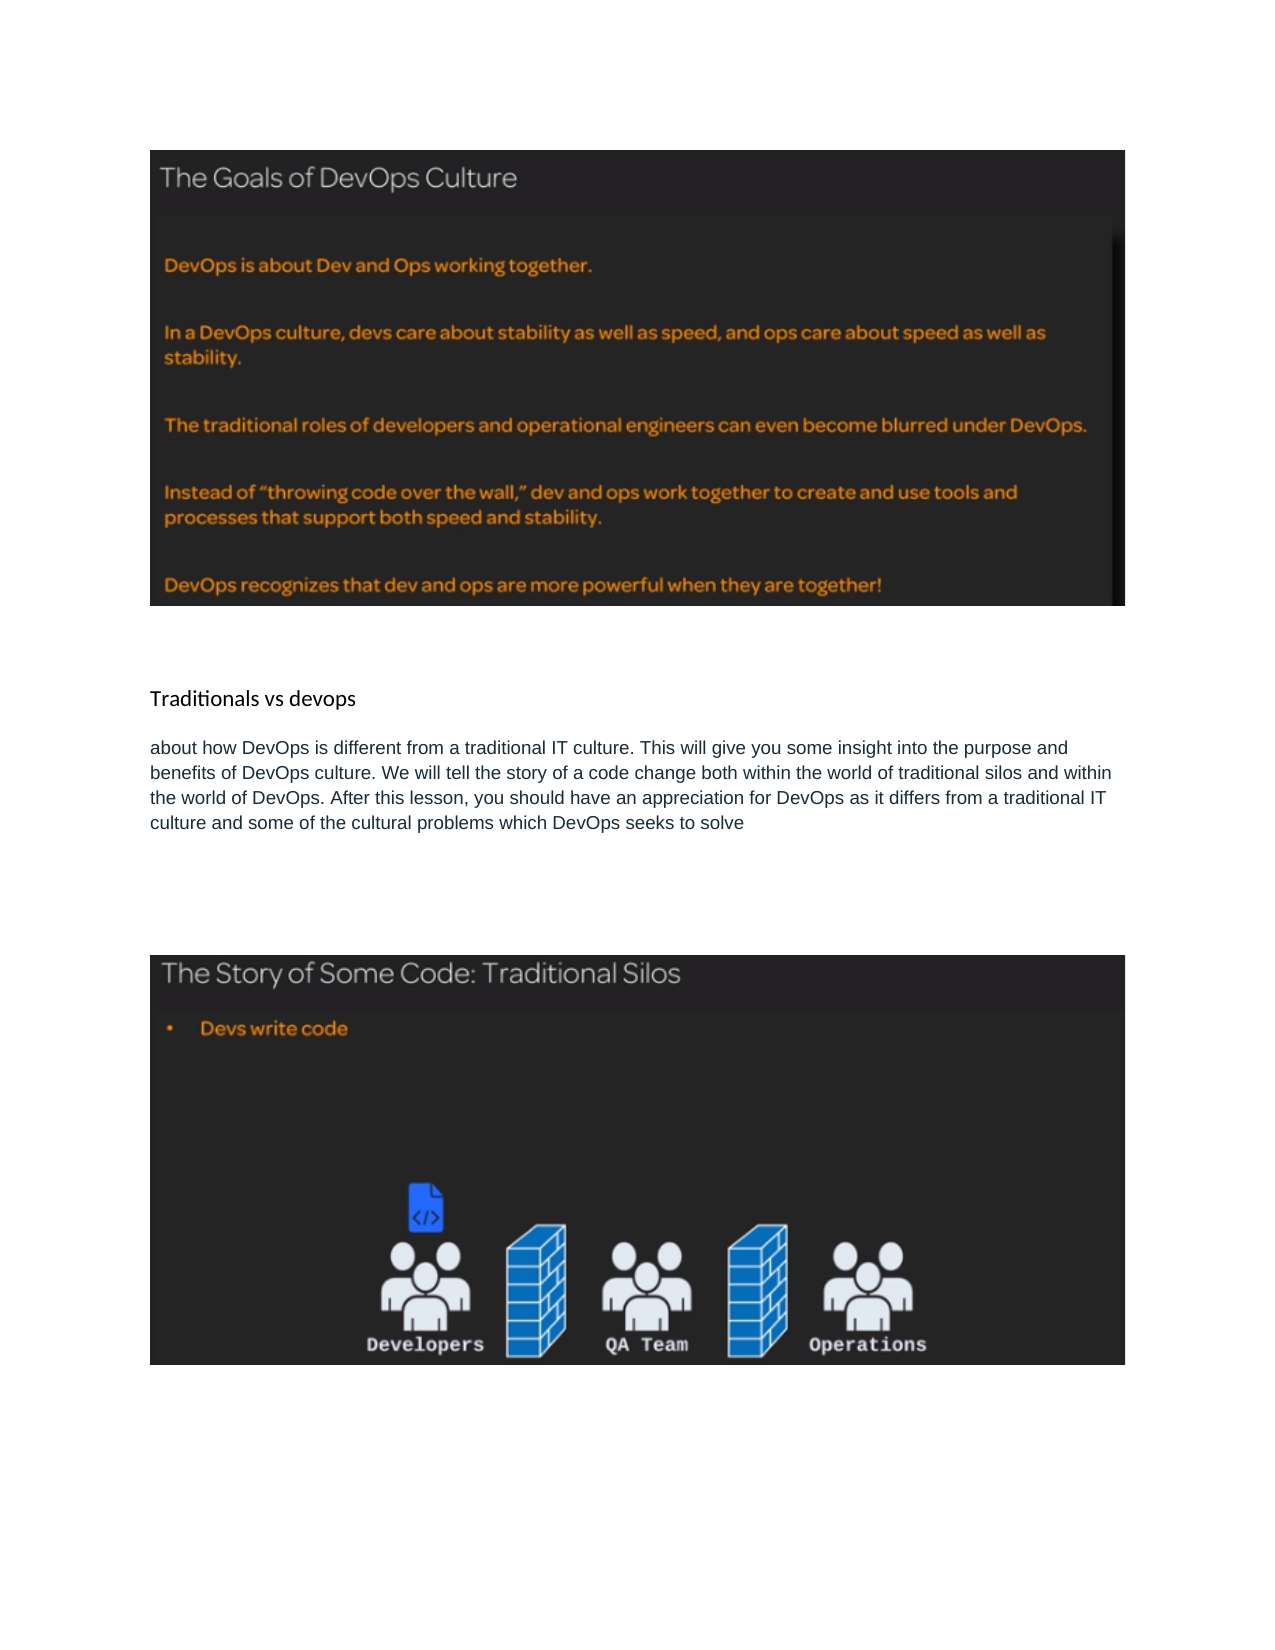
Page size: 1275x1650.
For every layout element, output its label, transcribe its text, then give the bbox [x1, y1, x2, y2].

picture [150, 150, 1125, 606]
text about how DevOps is different from a traditional IT culture. This will give you some insight into the purpose and benefits of DevOps culture. We will tell the story of a code change both within the world of traditional silos and within the world of DevOps. After this lesson, you should have an appreciation for DevOps as it differs from a traditional IT culture and some of the cultural problems which DevOps seeks to solve [150, 737, 1125, 833]
picture [150, 955, 1125, 1365]
text Traditionals vs devops [150, 684, 1125, 712]
